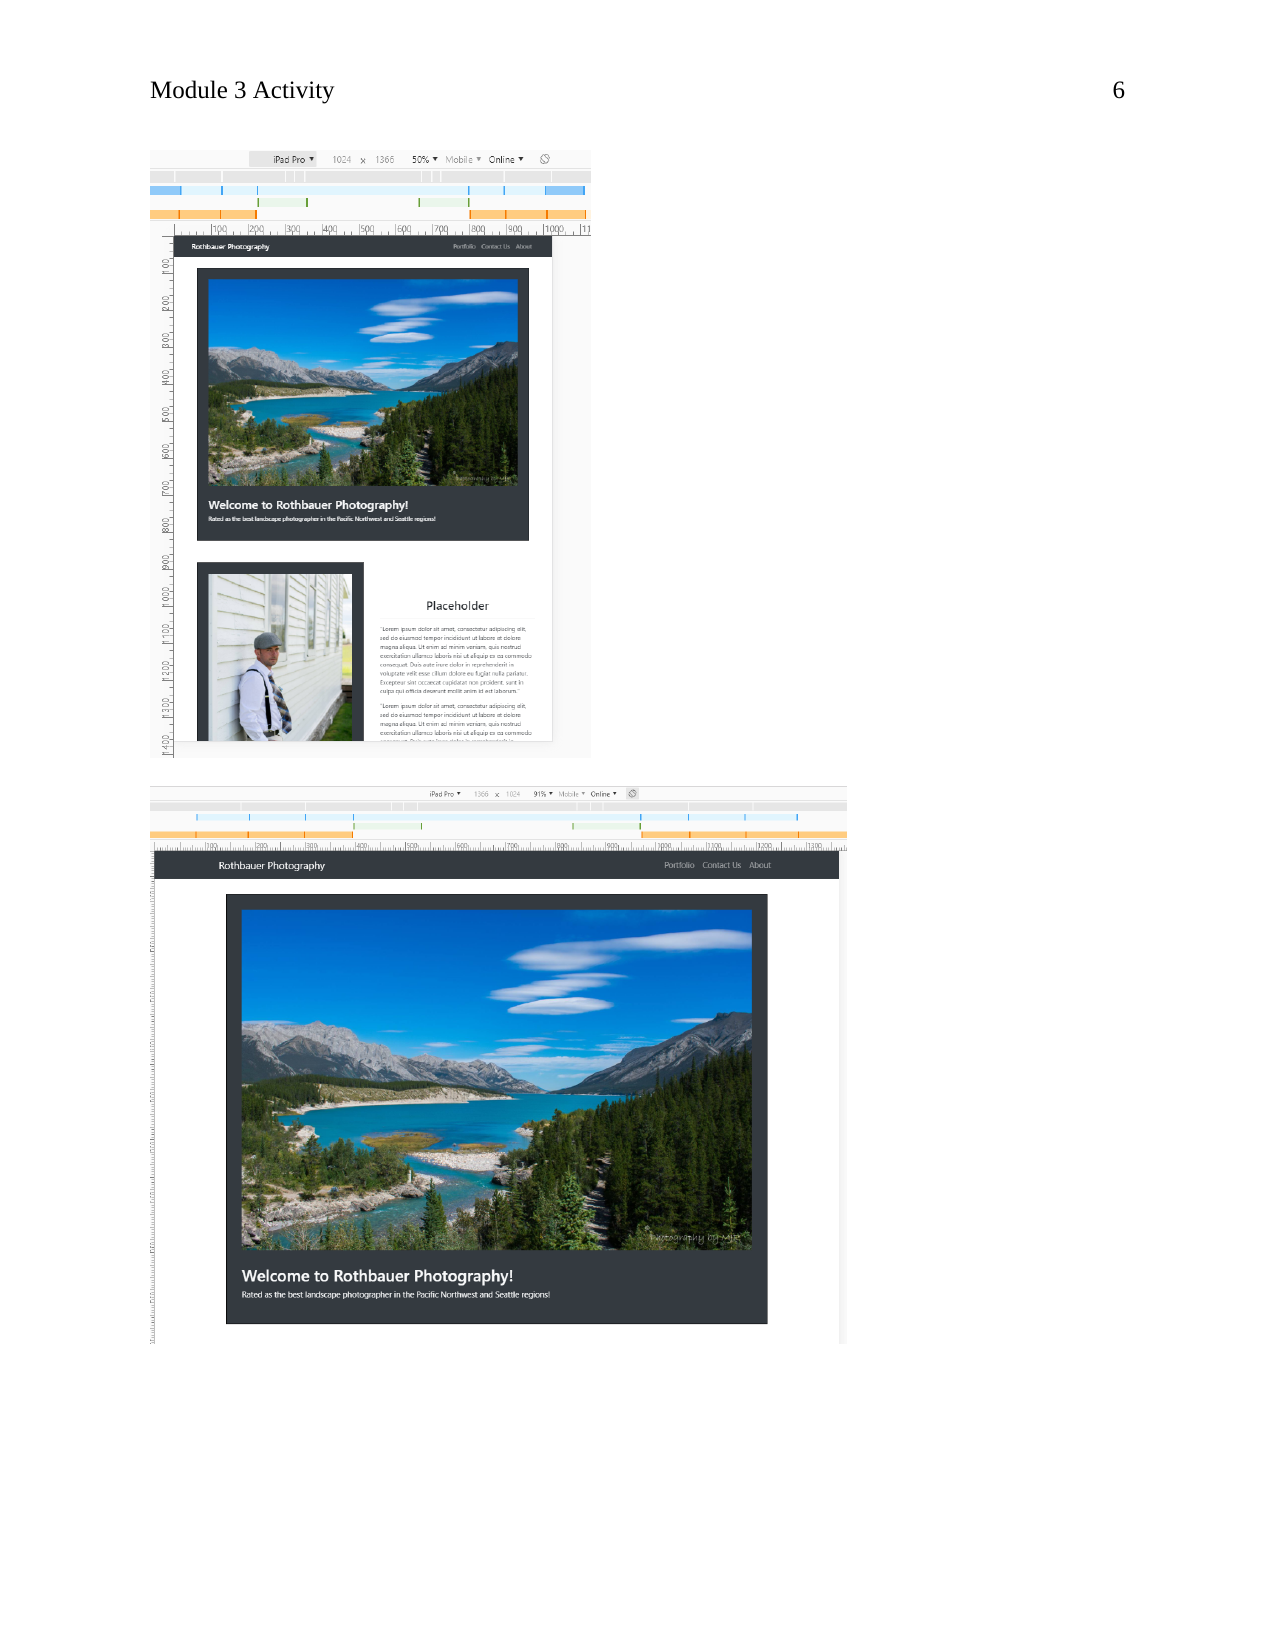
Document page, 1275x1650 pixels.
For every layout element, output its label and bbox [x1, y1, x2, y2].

picture [150, 150, 591, 758]
picture [150, 785, 847, 1344]
